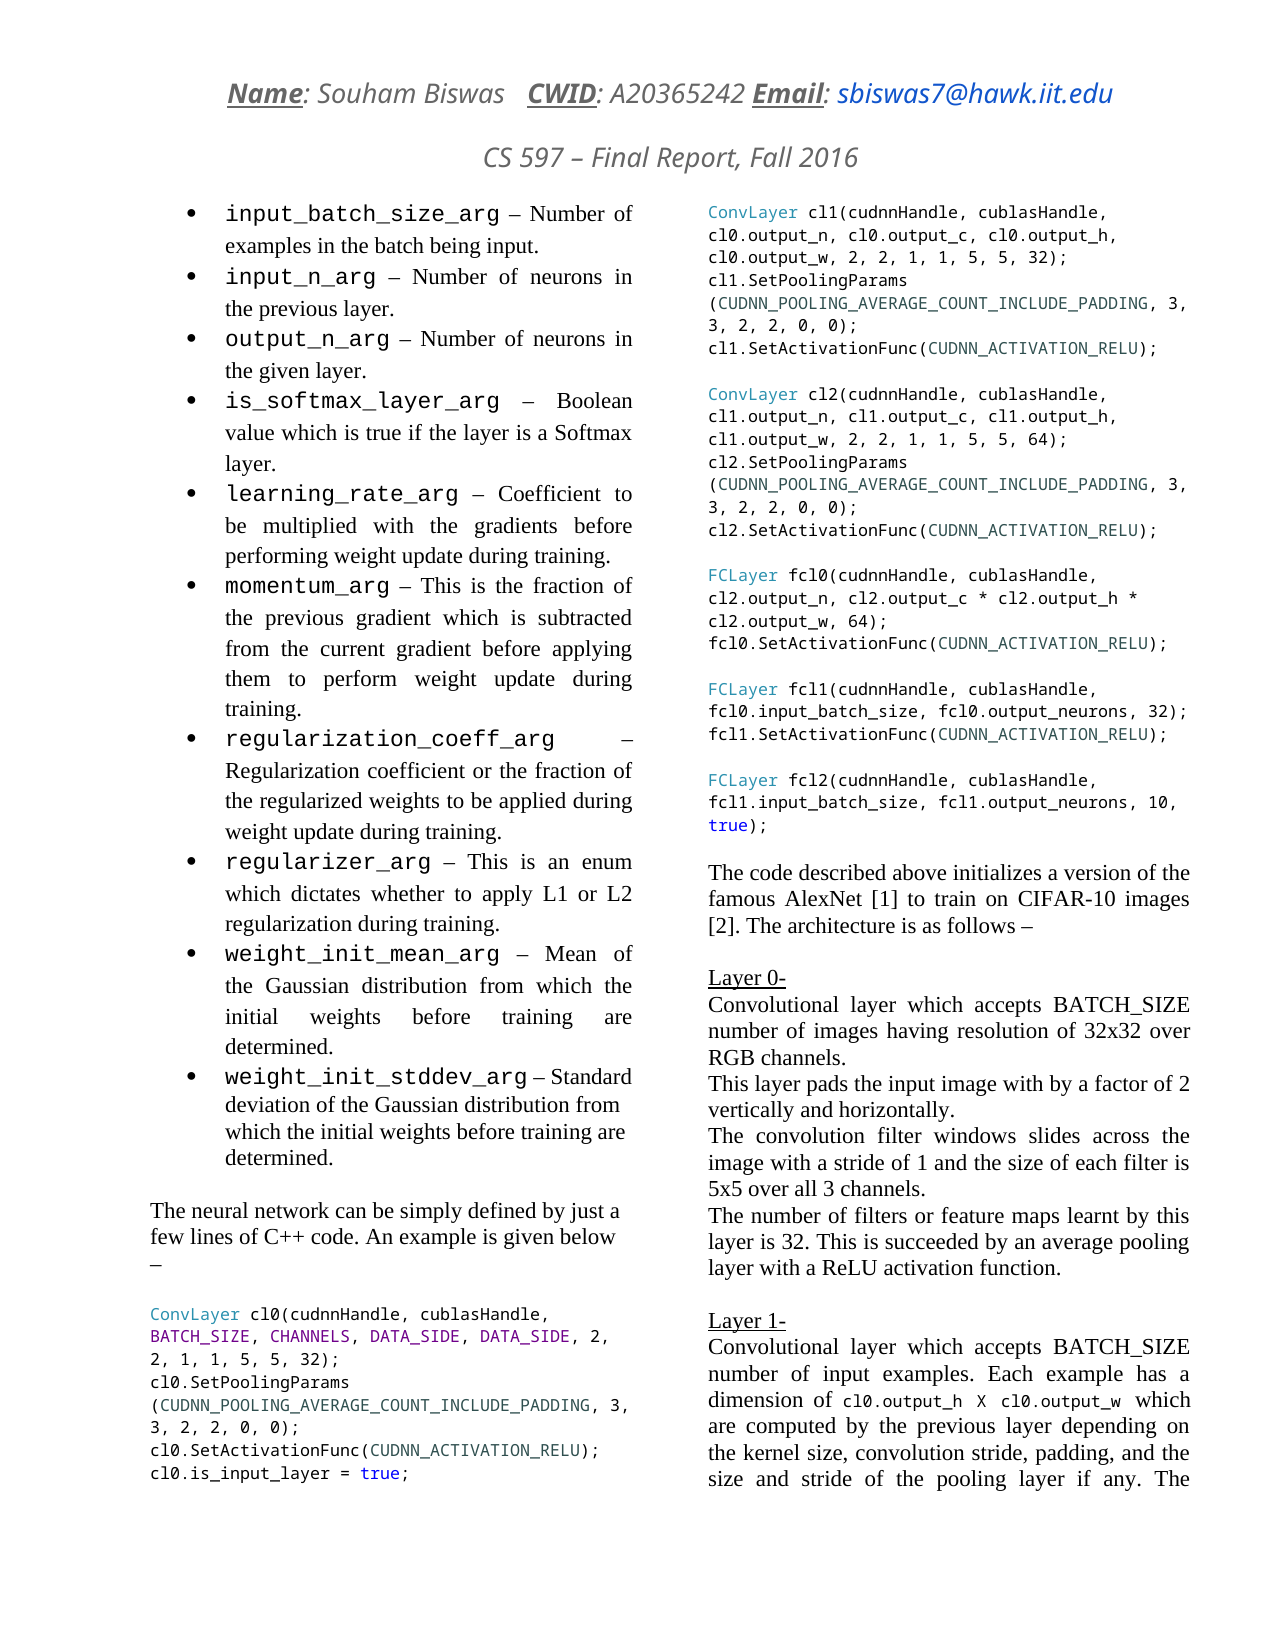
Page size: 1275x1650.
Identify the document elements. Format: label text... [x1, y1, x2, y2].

list output_n_arg – Number of neurons in the given layer. [187, 325, 633, 383]
list momentum_arg – This is the fraction of the previous gradient which is subtracted from the current gradient before applying them to perform weight update during training. [187, 572, 633, 721]
text cl1.SetPoolingParams(CUDNN_POOLING_AVERAGE_COUNT_INCLUDE_PADDING, 3, 3, 2, 2, 0, 0); [708, 269, 1191, 337]
text Convolutional layer which accepts BATCH_SIZE number of images having resolution of 32x32 over RGB channels. [708, 991, 1191, 1070]
list input_n_arg – Number of neurons in the previous layer. [187, 263, 633, 321]
list weight_init_stddev_arg – Standard deviation of the Gaussian distribution from which the initial weights before training are determined. [187, 1063, 633, 1171]
text Layer 1- [708, 1307, 1191, 1333]
text ConvLayer cl0(cudnnHandle, cublasHandle, BATCH_SIZE, CHANNELS, DATA_SIDE, DATA_SIDE, 2, 2, 1, 1, 5, 5, 32); [150, 1302, 633, 1370]
text FCLayer fcl0(cudnnHandle, cublasHandle, cl2.output_n, cl2.output_c * cl2.output_h * cl2.output_w, 64); [708, 564, 1191, 632]
text cl2.SetActivationFunc(CUDNN_ACTIVATION_RELU); [708, 518, 1191, 541]
text The convolution filter windows slides across the image with a stride of 1 and the size of each filter is 5x5 over all 3 channels. [708, 1123, 1191, 1202]
text The neural network can be simply defined by just a few lines of C++ code. An example is given below – [150, 1197, 633, 1276]
text fcl0.SetActivationFunc(CUDNN_ACTIVATION_RELU); [708, 632, 1191, 655]
list regularization_coeff_arg – Regularization coefficient or the fraction of the regularized weights to be applied during weight update during training. [187, 725, 633, 844]
text This layer pads the input image with by a factor of 2 vertically and horizontally. [708, 1070, 1191, 1123]
text cl1.SetActivationFunc(CUDNN_ACTIVATION_RELU); [708, 337, 1191, 359]
list learning_rate_arg – Coefficient to be multiplied with the gradients before performing weight update during training. [187, 480, 633, 568]
text The number of filters or feature maps learnt by this layer is 32. This is succeeded by an average pooling layer with a ReLU activation function. [708, 1202, 1191, 1281]
text FCLayer fcl2(cudnnHandle, cublasHandle, fcl1.input_batch_size, fcl1.output_neurons, 10, true); [708, 768, 1191, 836]
text ConvLayer cl2(cudnnHandle, cublasHandle, cl1.output_n, cl1.output_c, cl1.output_h, cl1.output_w, 2, 2, 1, 1, 5, 5, 64); [708, 382, 1191, 450]
text fcl1.SetActivationFunc(CUDNN_ACTIVATION_RELU); [708, 723, 1191, 746]
text FCLayer fcl1(cudnnHandle, cublasHandle, fcl0.input_batch_size, fcl0.output_neurons, 32); [708, 677, 1191, 723]
text Layer 0- [708, 964, 1191, 991]
list regularizer_arg – This is an enum which dictates whether to apply L1 or L2 regularization during training. [187, 848, 633, 937]
text cl0.SetActivationFunc(CUDNN_ACTIVATION_RELU); [150, 1438, 633, 1461]
list weight_init_mean_arg – Mean of the Gaussian distribution from which the initial weights before training are determined. [187, 941, 633, 1059]
text cl0.SetPoolingParams(CUDNN_POOLING_AVERAGE_COUNT_INCLUDE_PADDING, 3, 3, 2, 2, 0, 0); [150, 1370, 633, 1438]
text The code described above initializes a version of the famous AlexNet [1] to train on CIFAR-10 images [2]. The architecture is as follows – [708, 859, 1191, 938]
text cl2.SetPoolingParams(CUDNN_POOLING_AVERAGE_COUNT_INCLUDE_PADDING, 3, 3, 2, 2, 0, 0); [708, 450, 1191, 518]
text cl0.is_input_layer = true; [150, 1461, 633, 1484]
list is_softmax_layer_arg – Boolean value which is true if the layer is a Softmax layer. [187, 387, 633, 476]
list input_batch_size_arg – Number of examples in the batch being input. [187, 201, 633, 259]
text ConvLayer cl1(cudnnHandle, cublasHandle, cl0.output_n, cl0.output_c, cl0.output_h, cl0.output_w, 2, 2, 1, 1, 5, 5, 32); [708, 201, 1191, 269]
